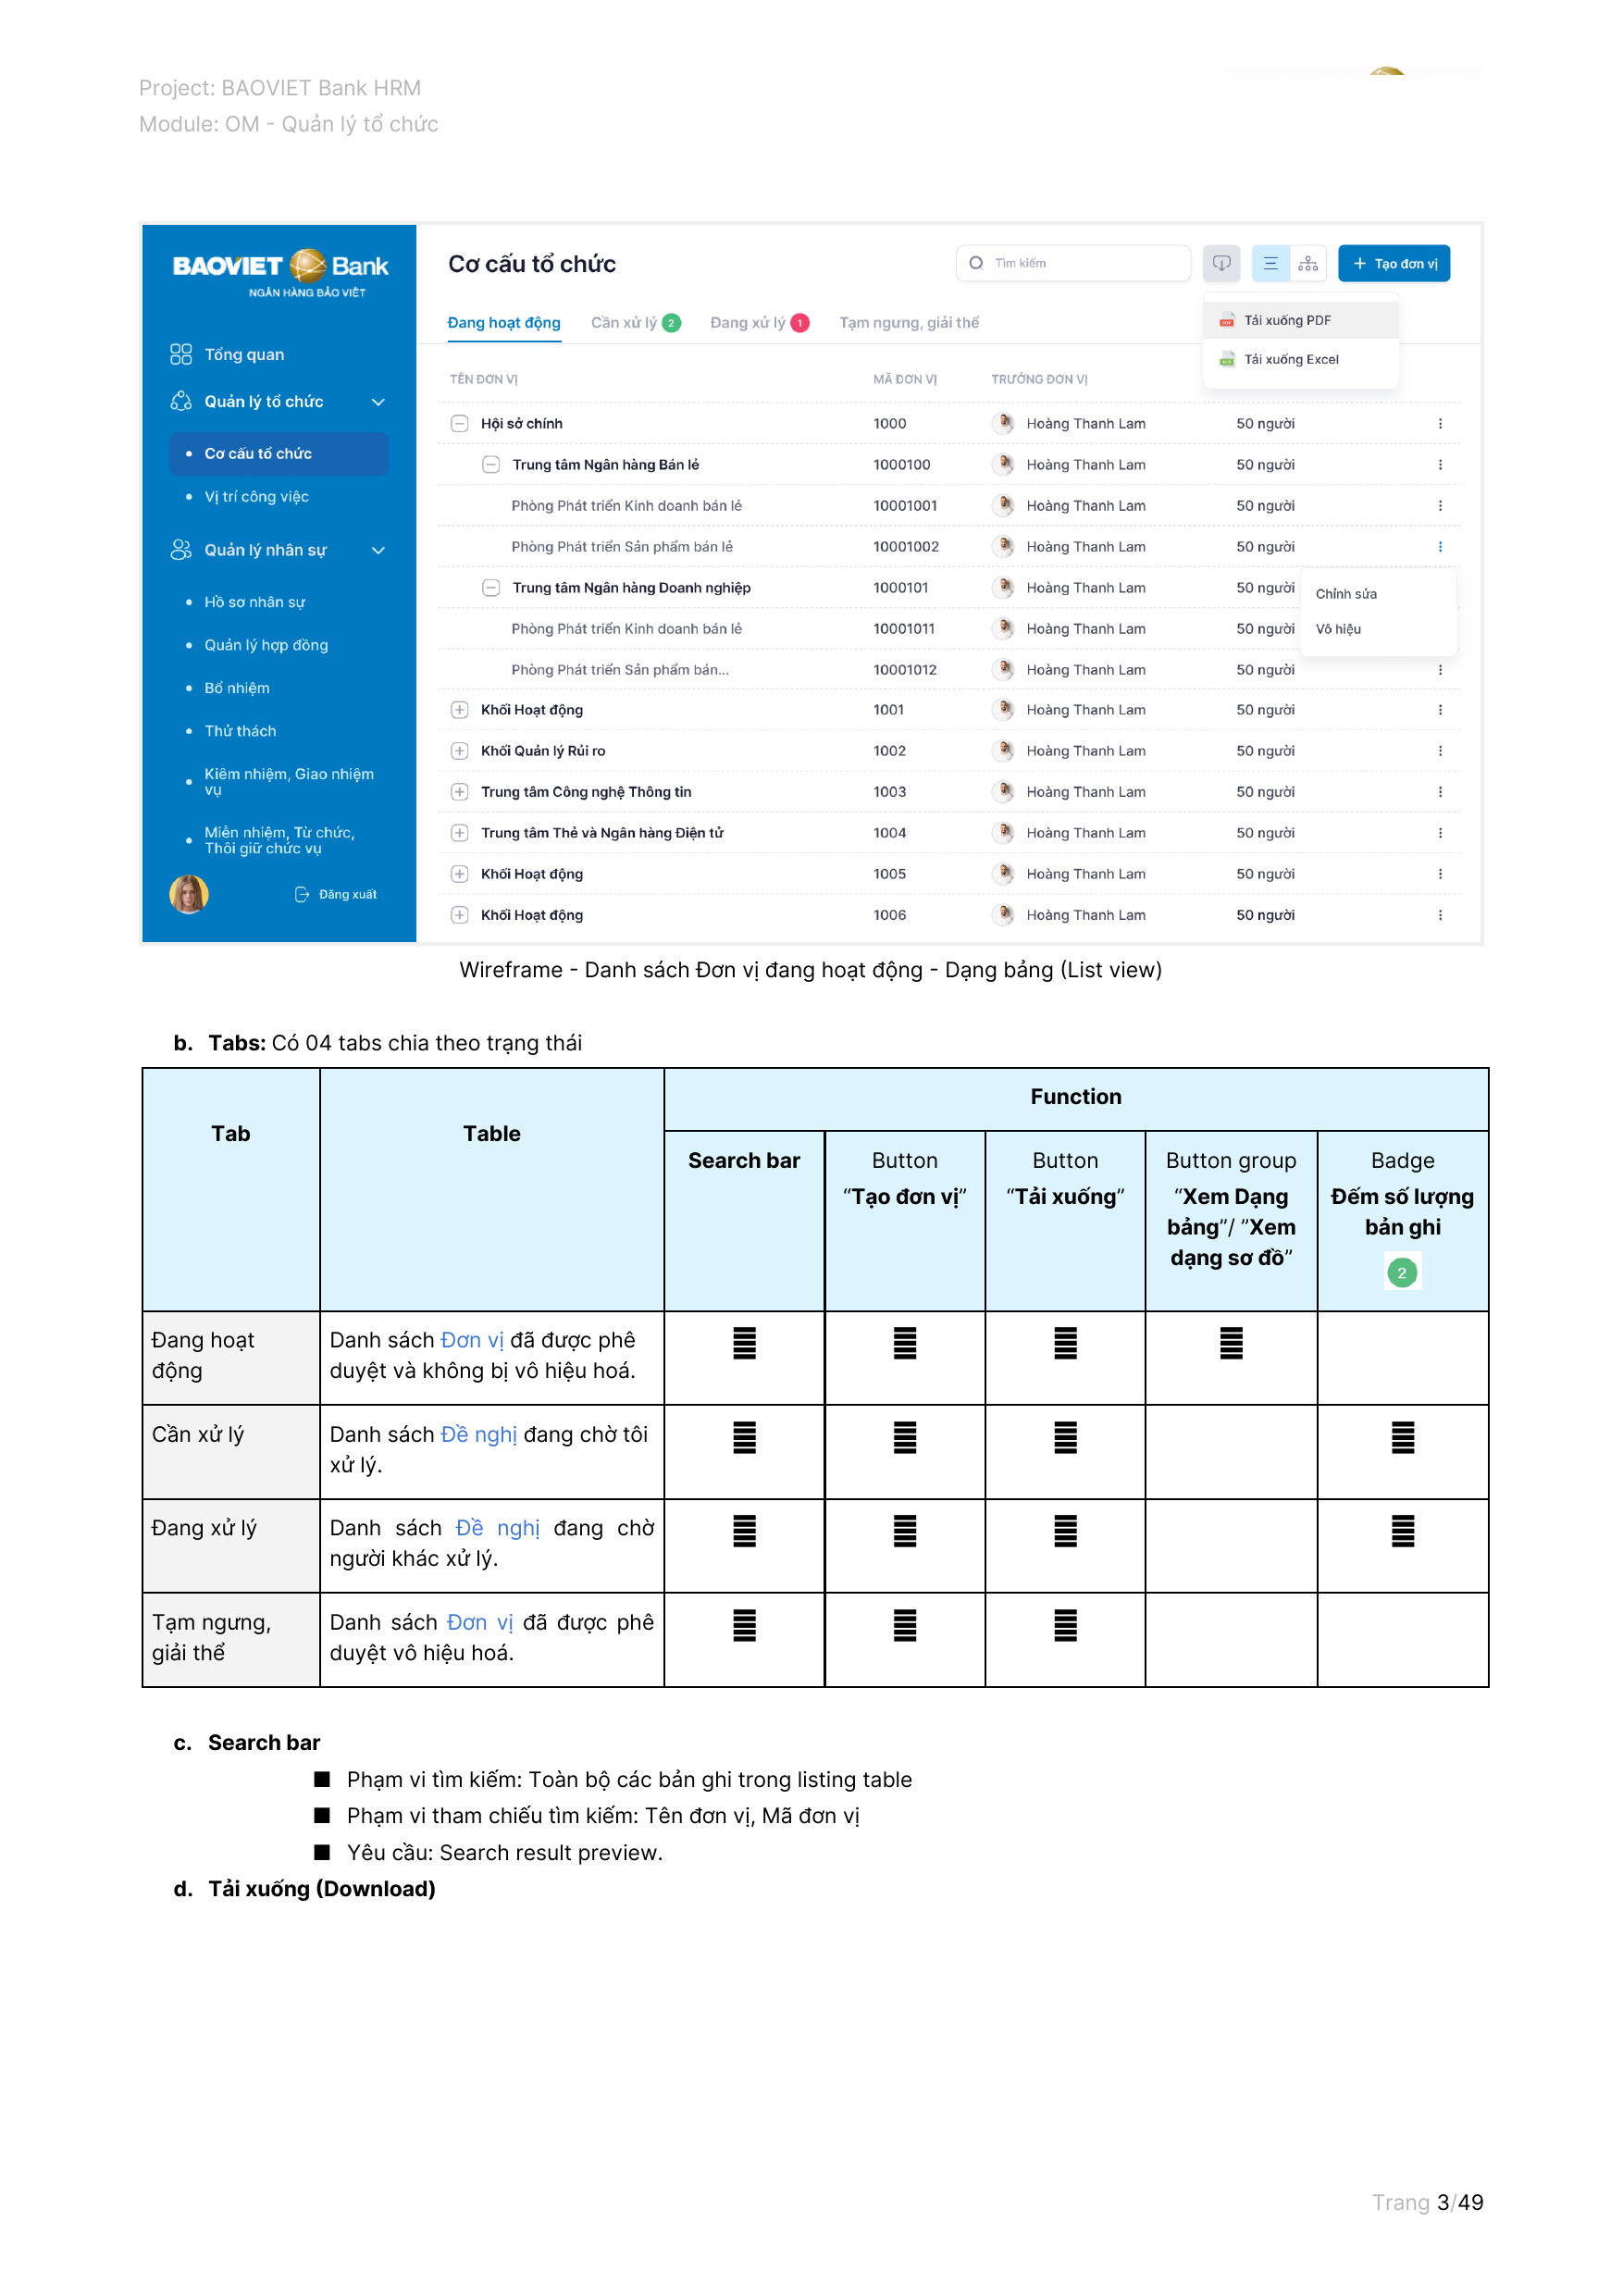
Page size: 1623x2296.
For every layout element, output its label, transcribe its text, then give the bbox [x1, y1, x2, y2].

table_cell Đang xử lý [143, 1500, 319, 1592]
table_cell ✅ [665, 1406, 824, 1498]
table_cell [1146, 1500, 1317, 1592]
table_cell ✅ [986, 1594, 1145, 1686]
table_cell ✅ [826, 1594, 985, 1686]
picture [142, 225, 1481, 942]
table_cell ✅ [1319, 1406, 1488, 1498]
list Phạm vi tìm kiếm: Toàn bộ các bản ghi trong listing table [312, 1767, 1484, 1793]
text Wireframe - Danh sách Đơn vị đang hoạt động - Dạng bảng (List view) [139, 957, 1484, 983]
table_cell ✅ [665, 1500, 824, 1592]
table_cell ✅ [826, 1500, 985, 1592]
table_cell Danh sách Đơn vị đã được phê duyệt và không bị vô hiệu hoá. [321, 1312, 663, 1404]
table_cell Button “Tải xuống” [986, 1132, 1145, 1310]
table_cell [1319, 1312, 1488, 1404]
table_cell Cần xử lý [143, 1406, 319, 1498]
table_cell [1146, 1406, 1317, 1498]
picture [1384, 1251, 1422, 1290]
picture [1226, 66, 1484, 75]
table_header Tab [143, 1069, 319, 1310]
table_cell Button “Tạo đơn vị” [826, 1132, 985, 1310]
table_header Function [665, 1069, 1488, 1130]
table_cell ✅ [826, 1312, 985, 1404]
table_cell ✅ [1319, 1500, 1488, 1592]
table_cell ✅ [665, 1594, 824, 1686]
table_cell ✅ [986, 1406, 1145, 1498]
table_cell Danh sách Đơn vị đã được phê duyệt vô hiệu hoá. [321, 1594, 663, 1686]
list Search bar [173, 1730, 1484, 1756]
table_cell [1146, 1594, 1317, 1686]
table_cell Đang hoạt động [143, 1312, 319, 1404]
list Phạm vi tham chiếu tìm kiếm: Tên đơn vị, Mã đơn vị [312, 1803, 1484, 1829]
table_cell Danh sách Đề nghị đang chờ người khác xử lý. [321, 1500, 663, 1592]
table_cell Tạm ngưng, giải thể [143, 1594, 319, 1686]
list Yêu cầu: Search result preview. [312, 1840, 1484, 1866]
table_cell ✅ [665, 1312, 824, 1404]
table_header Table [321, 1069, 663, 1310]
table_cell [1319, 1594, 1488, 1686]
table_cell ✅ [986, 1500, 1145, 1592]
list Tải xuống (Download) [173, 1876, 1484, 1902]
table_cell Badge Đếm số lượng bản ghi [1319, 1132, 1488, 1310]
table_cell ✅ [986, 1312, 1145, 1404]
table_cell Button group “Xem Dạng bảng”/ ”Xem dạng sơ đồ” [1146, 1132, 1317, 1310]
table_cell ✅ [826, 1406, 985, 1498]
list Tabs: Có 04 tabs chia theo trạng thái [173, 1030, 1484, 1056]
table_cell Danh sách Đề nghị đang chờ tôi xử lý. [321, 1406, 663, 1498]
table_cell ✅ [1146, 1312, 1317, 1404]
table_cell Search bar [665, 1132, 824, 1310]
